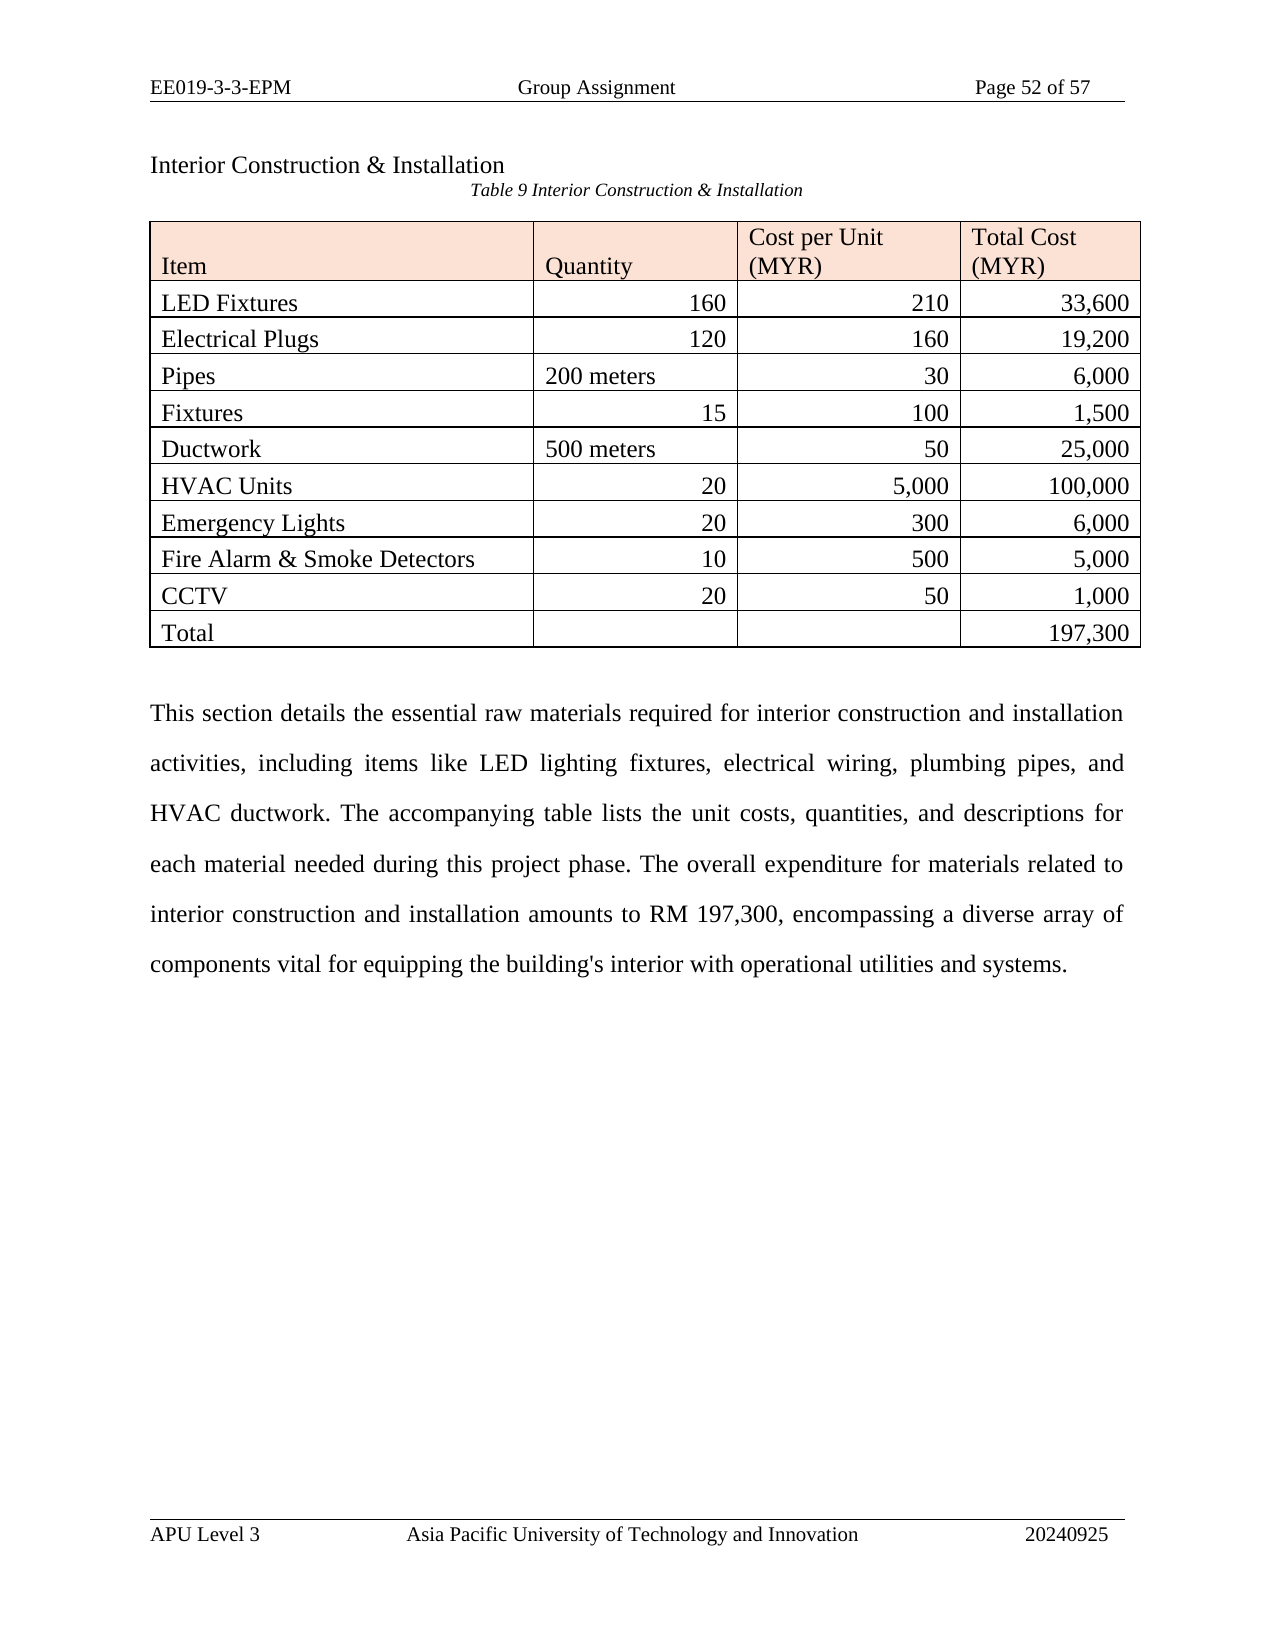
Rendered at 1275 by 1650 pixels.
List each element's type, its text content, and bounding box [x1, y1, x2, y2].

table_cell 15 [534, 391, 737, 426]
table_cell 120 [534, 318, 737, 353]
table_cell 197,300 [961, 611, 1140, 646]
table_cell [738, 611, 960, 646]
table_cell Pipes [151, 354, 533, 390]
text Table 9 Interior Construction & Installation [150, 179, 1125, 200]
table_cell 500 [738, 538, 960, 573]
table_cell 300 [738, 501, 960, 536]
table_cell 20 [534, 574, 737, 610]
table_cell 5,000 [738, 464, 960, 500]
table_cell Ductwork [151, 428, 533, 463]
table_cell 5,000 [961, 538, 1140, 573]
table_cell 1,500 [961, 391, 1140, 426]
text This section details the essential raw materials required for interior construction and installation activities, including items like LED lighting fixtures, electrical wiring, plumbing pipes, and HVAC ductwork. The accompanying table lists the unit costs, quantities, and descriptions for each material needed during this project phase. The overall expenditure for materials related to interior construction and installation amounts to RM 197,300, encompassing a diverse array of components vital for equipping the building's interior with operational utilities and systems. [150, 698, 1125, 978]
table_cell 210 [738, 281, 960, 316]
table_cell 50 [738, 428, 960, 463]
table_cell 10 [534, 538, 737, 573]
table_cell 30 [738, 354, 960, 390]
table_cell [534, 611, 737, 646]
table_header Cost per Unit (MYR) [738, 222, 960, 280]
table_cell Electrical Plugs [151, 318, 533, 353]
table_cell 6,000 [961, 501, 1140, 536]
table_cell 19,200 [961, 318, 1140, 353]
table_cell 50 [738, 574, 960, 610]
table_cell 500 meters [534, 428, 737, 463]
table_cell 6,000 [961, 354, 1140, 390]
table_header Quantity [534, 222, 737, 280]
table_cell 1,000 [961, 574, 1140, 610]
table_header Item [151, 222, 533, 280]
table_cell 33,600 [961, 281, 1140, 316]
table_cell 100 [738, 391, 960, 426]
table_cell Fire Alarm & Smoke Detectors [151, 538, 533, 573]
table_cell Emergency Lights [151, 501, 533, 536]
table_cell 160 [534, 281, 737, 316]
table_cell Fixtures [151, 391, 533, 426]
text Interior Construction & Installation [150, 150, 1125, 179]
table_cell 20 [534, 501, 737, 536]
table_cell 25,000 [961, 428, 1140, 463]
table_cell HVAC Units [151, 464, 533, 500]
table_cell 100,000 [961, 464, 1140, 500]
table_cell 160 [738, 318, 960, 353]
table_cell Total [151, 611, 533, 646]
table_cell 20 [534, 464, 737, 500]
table_cell LED Fixtures [151, 281, 533, 316]
table_cell 200 meters [534, 354, 737, 390]
table_header Total Cost (MYR) [961, 222, 1140, 280]
table_cell CCTV [151, 574, 533, 610]
